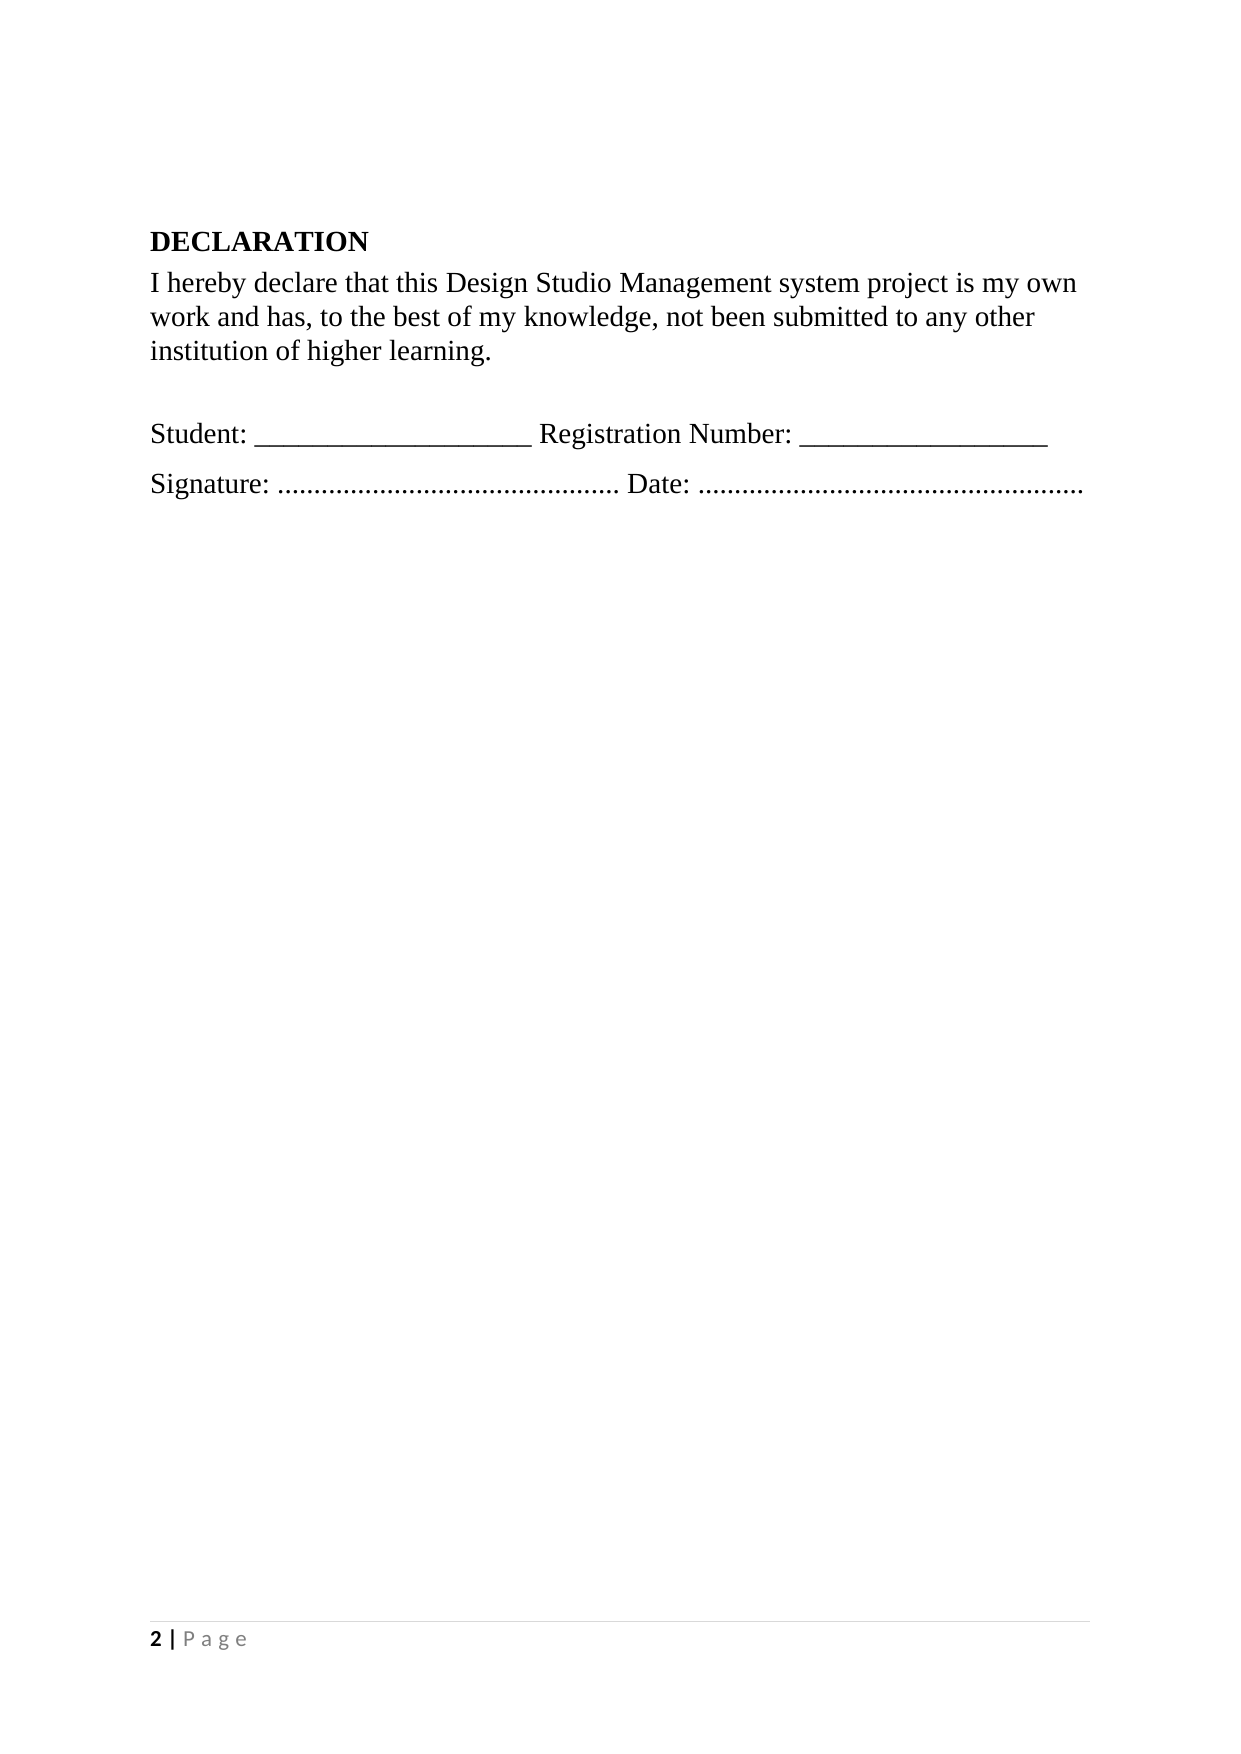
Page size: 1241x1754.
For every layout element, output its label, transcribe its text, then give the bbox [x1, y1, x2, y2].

text I hereby declare that this Design Studio Management system project is my own work and has, to the best of my knowledge, not been submitted to any other institution of higher learning. [150, 266, 1090, 366]
text Signature: ............................................... Date: ..................................................... [150, 467, 1090, 500]
text DECLARATION [150, 224, 1090, 257]
text Student: ___________________ Registration Number: _________________ [150, 416, 1090, 450]
